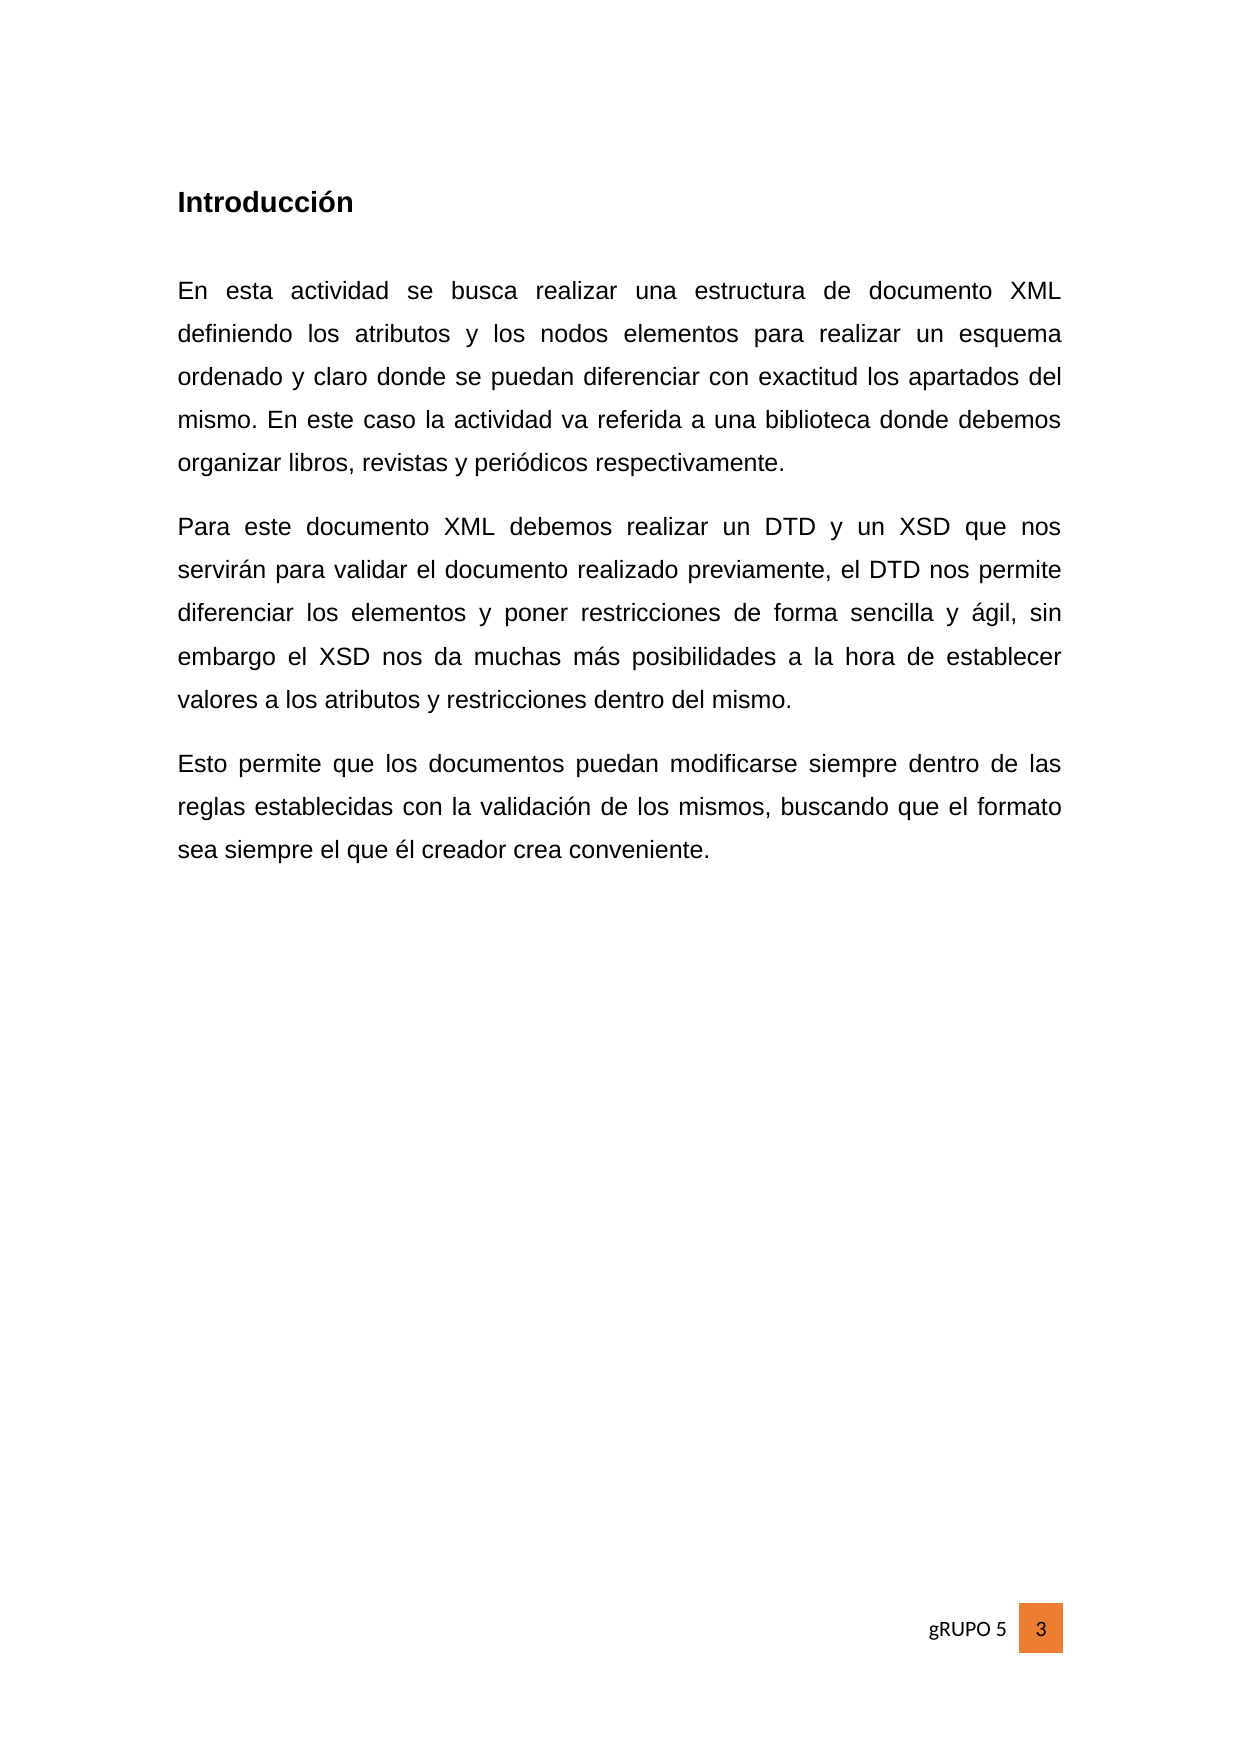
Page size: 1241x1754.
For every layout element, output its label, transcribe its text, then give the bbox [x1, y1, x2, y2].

text En esta actividad se busca realizar una estructura de documento XML definiendo los atributos y los nodos elementos para realizar un esquema ordenado y claro donde se puedan diferenciar con exactitud los apartados del mismo. En este caso la actividad va referida a una biblioteca donde debemos organizar libros, revistas y periódicos respectivamente. [177, 276, 1063, 477]
text Para este documento XML debemos realizar un DTD y un XSD que nos servirán para validar el documento realizado previamente, el DTD nos permite diferenciar los elementos y poner restricciones de forma sencilla y ágil, sin embargo el XSD nos da muchas más posibilidades a la hora de establecer valores a los atributos y restricciones dentro del mismo. [177, 512, 1063, 713]
text Esto permite que los documentos puedan modificarse siempre dentro de las reglas establecidas con la validación de los mismos, buscando que el formato sea siempre el que él creador crea conveniente. [177, 748, 1063, 863]
subtitle Introducción [177, 185, 1063, 219]
